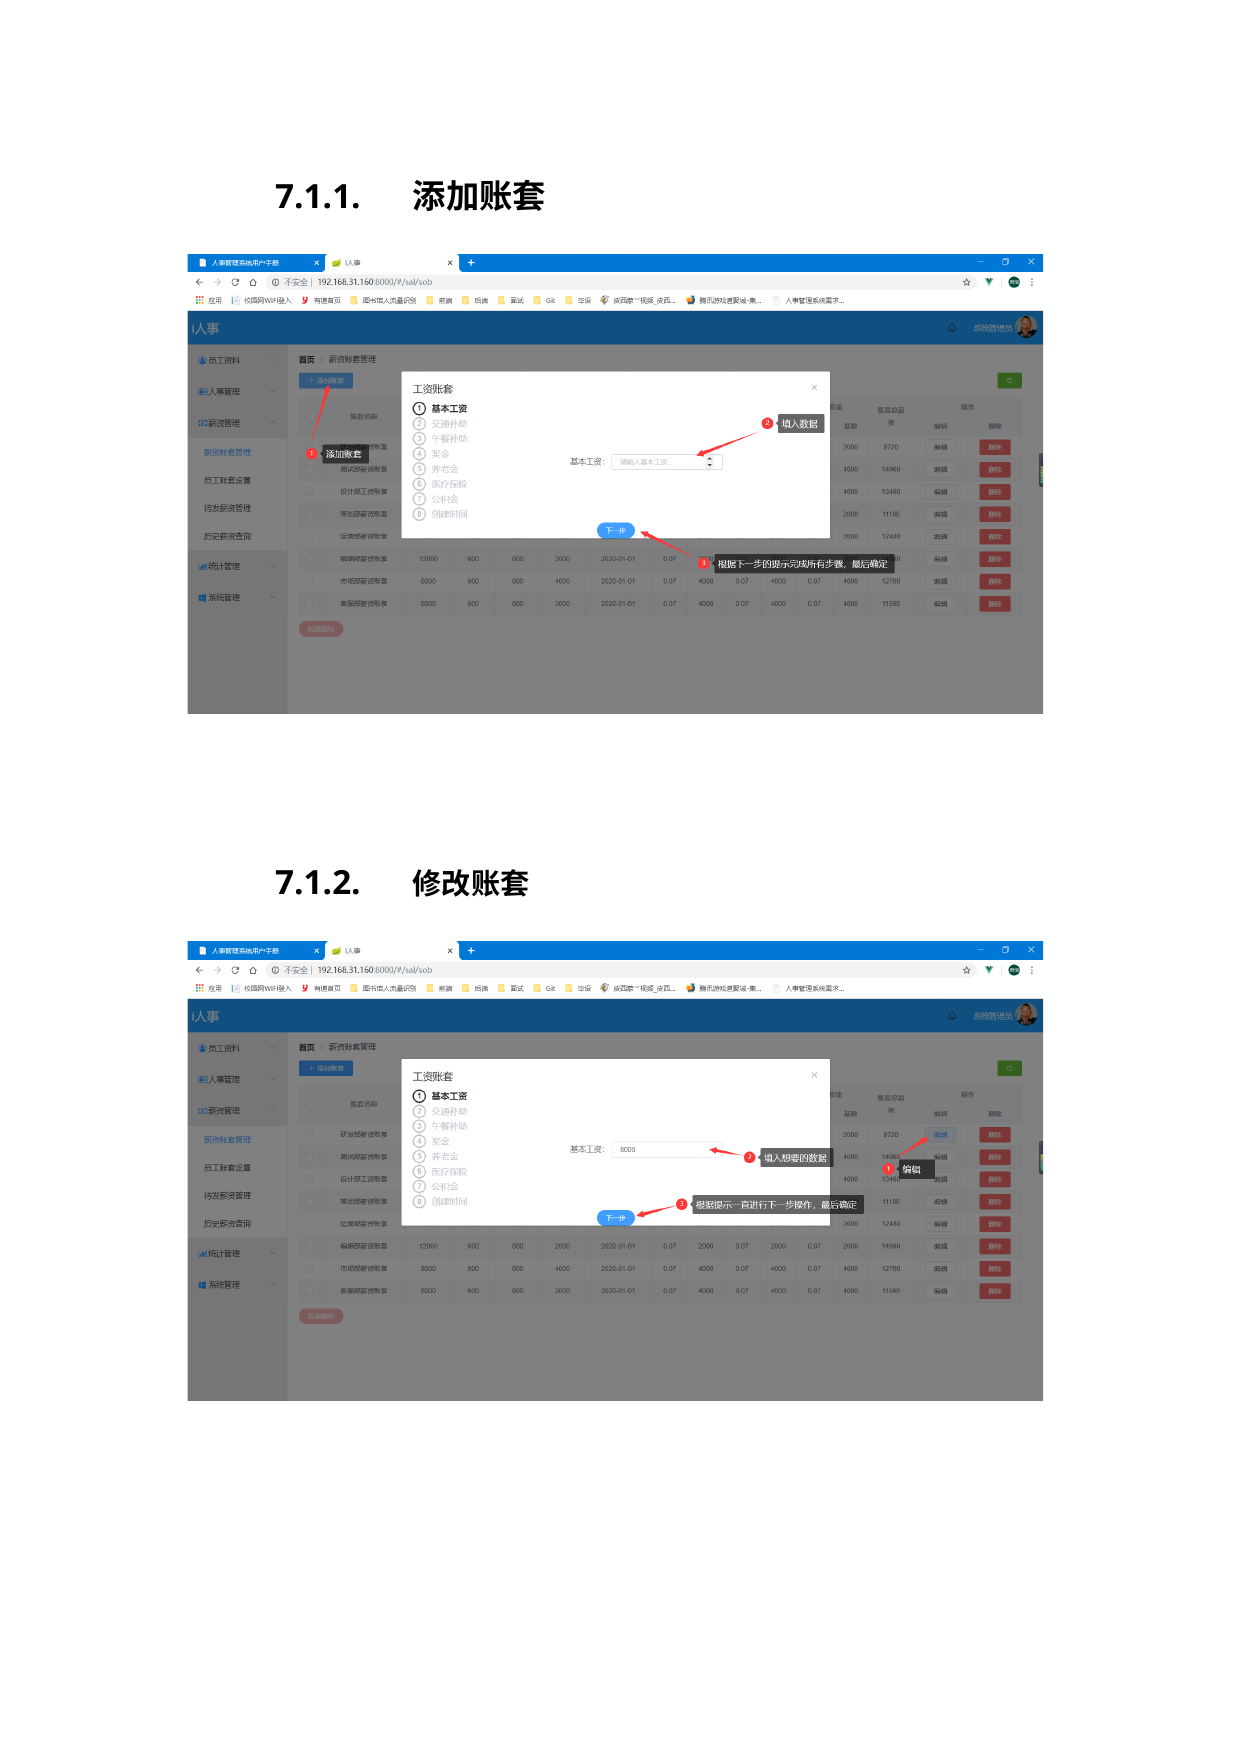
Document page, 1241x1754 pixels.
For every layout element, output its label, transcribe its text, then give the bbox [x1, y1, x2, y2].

picture [187, 941, 1044, 1401]
list 修改账套 [275, 849, 1053, 914]
list 添加账套 [275, 162, 1053, 227]
picture [187, 254, 1044, 714]
